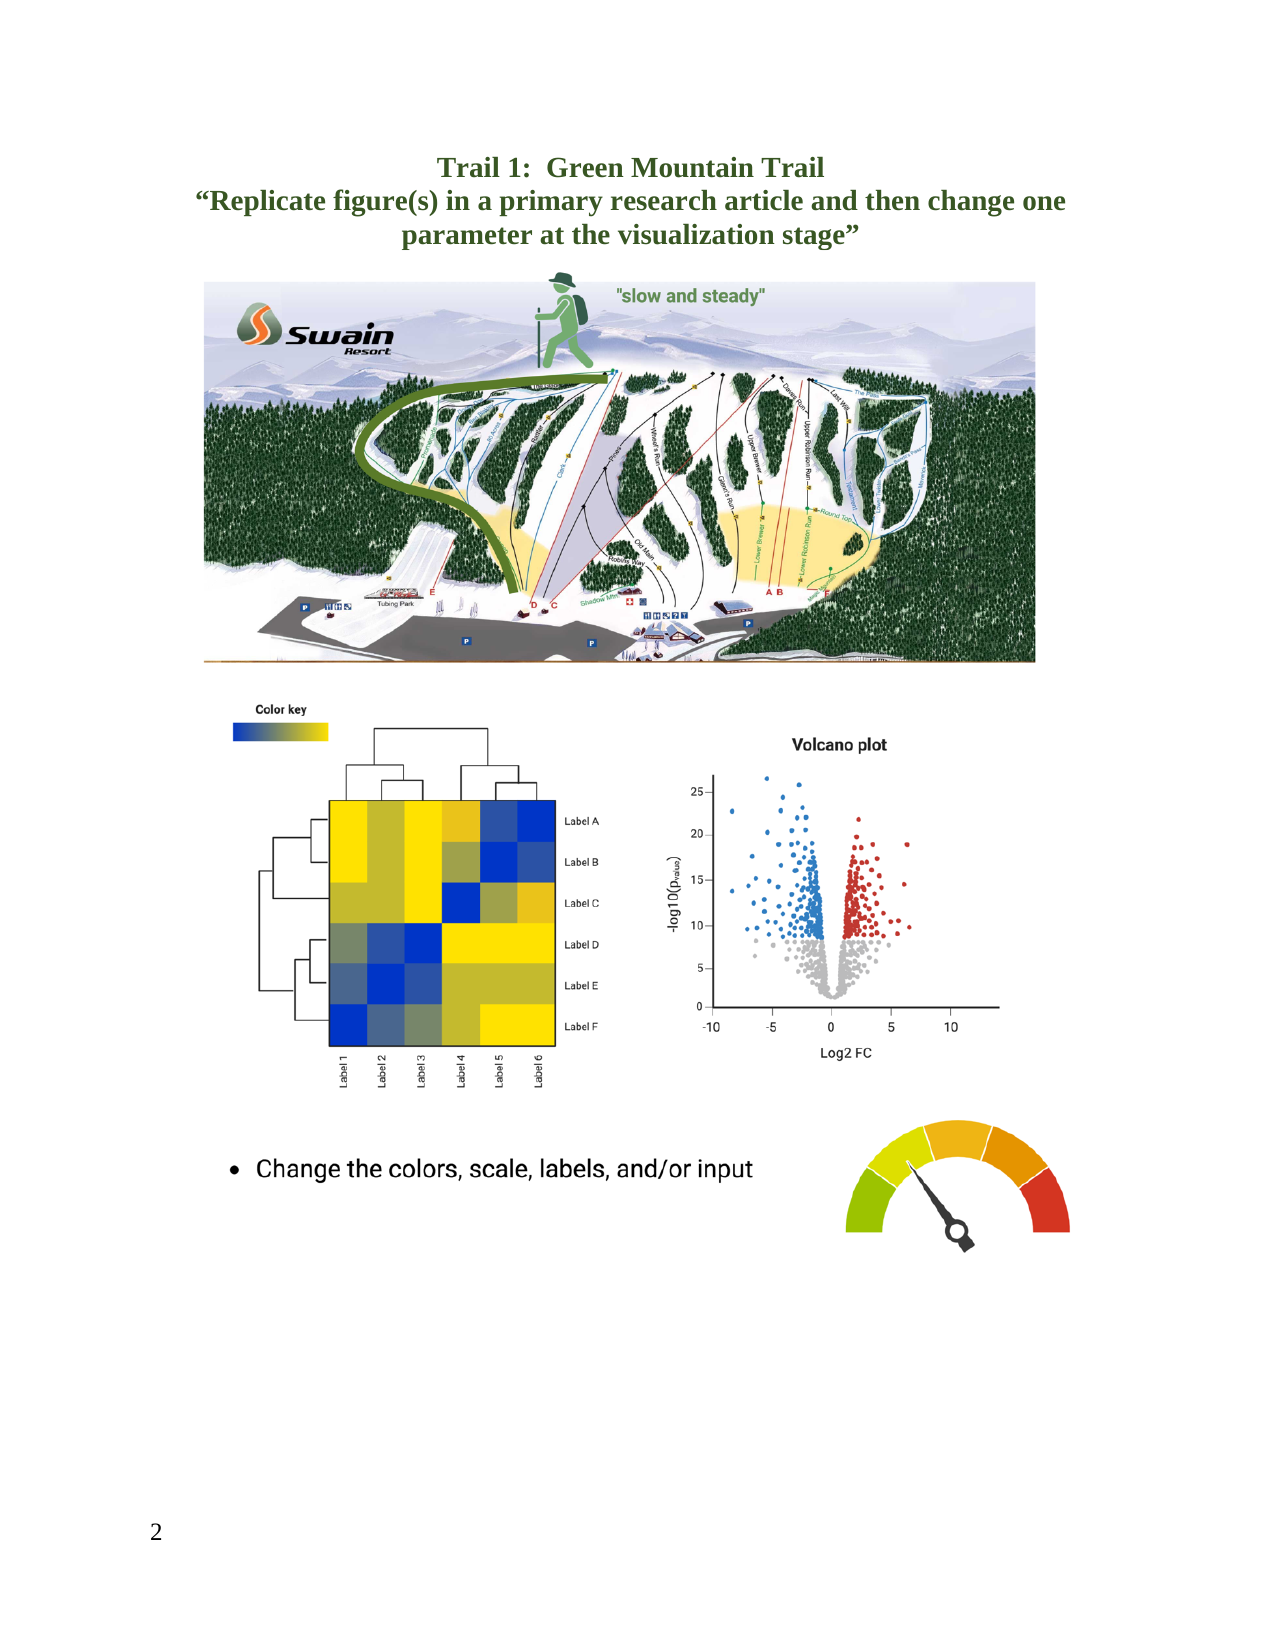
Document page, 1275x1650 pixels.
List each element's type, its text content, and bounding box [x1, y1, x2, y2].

text Trail 1: Green Mountain Trail [150, 150, 1111, 183]
picture [150, 700, 1113, 1259]
picture [150, 250, 1125, 672]
text “Replicate figure(s) in a primary research article and then change one parameter at the visualization stage” [150, 183, 1111, 250]
